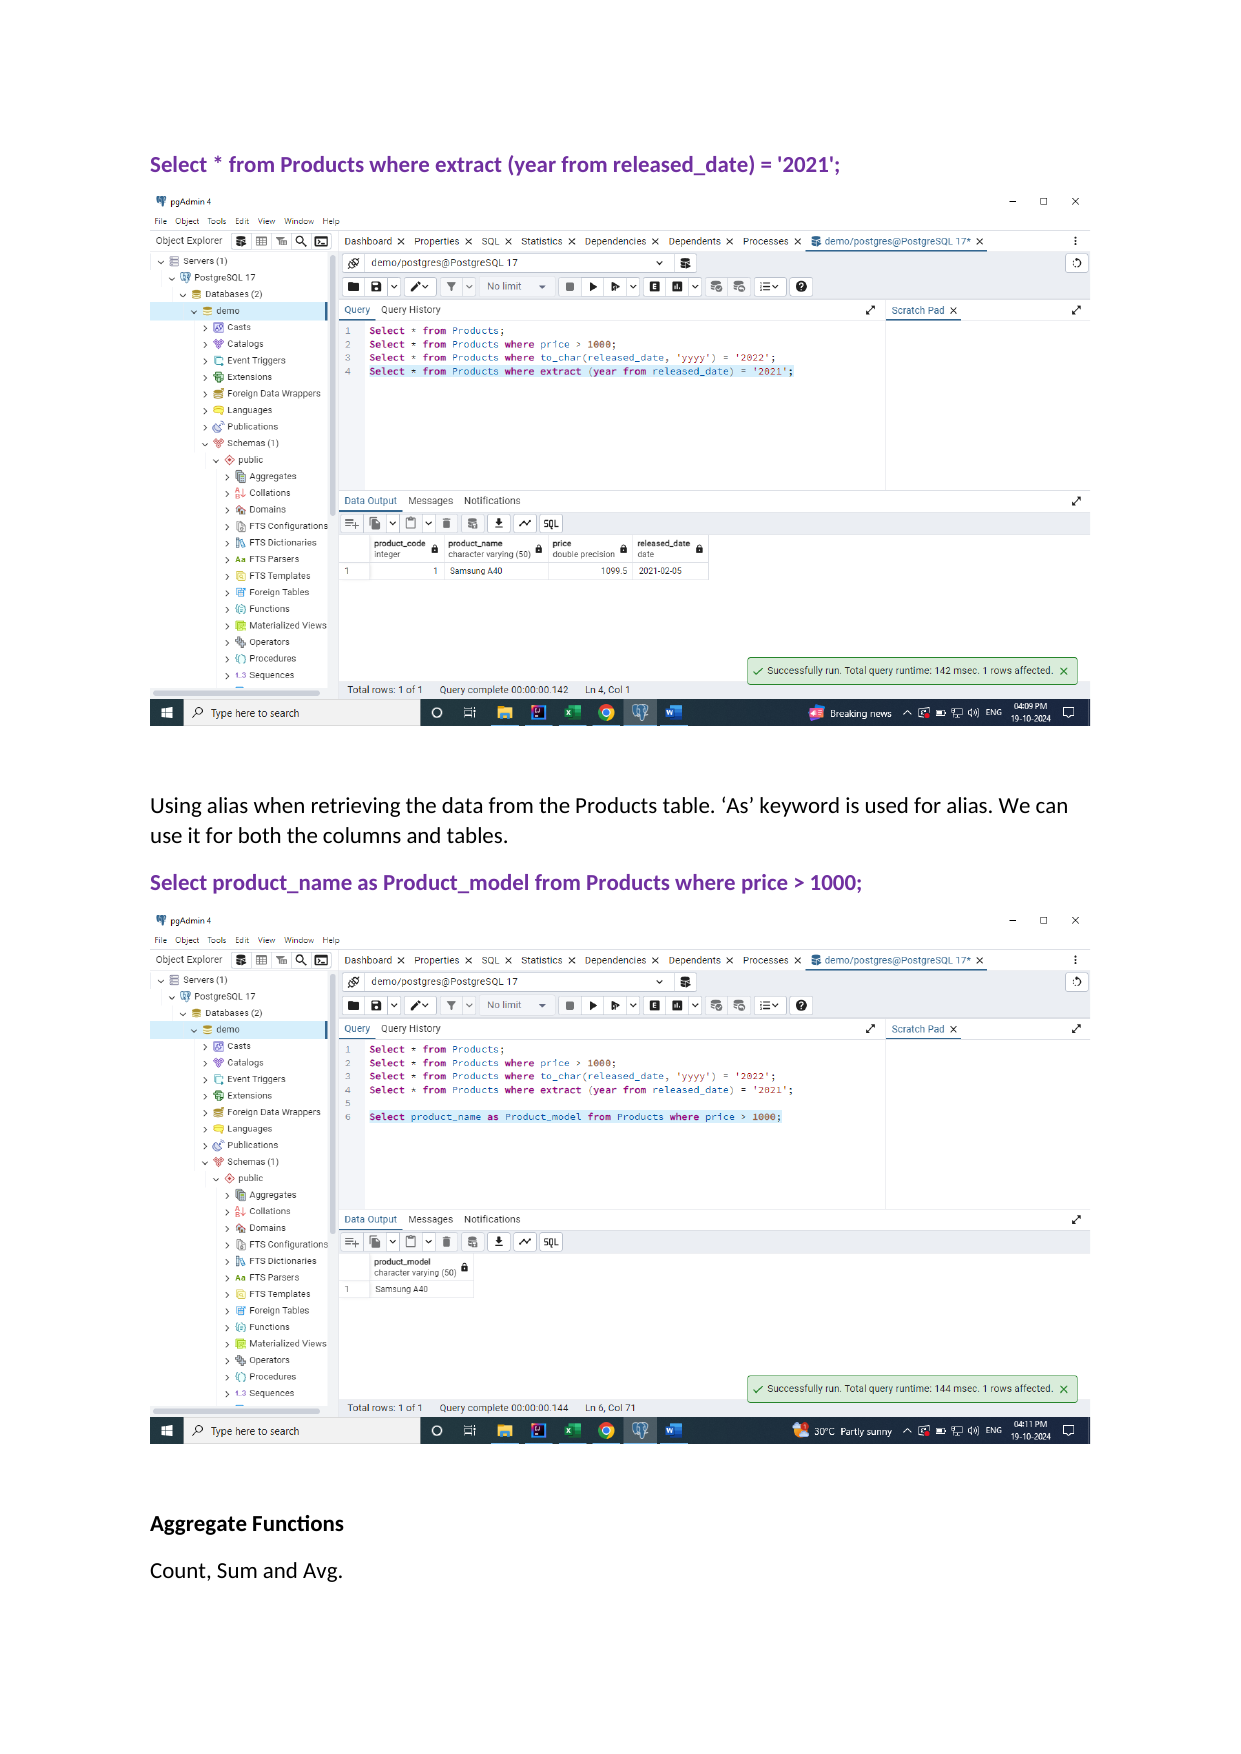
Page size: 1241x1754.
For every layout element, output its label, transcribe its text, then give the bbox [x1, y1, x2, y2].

text Count, Sum and Avg. [150, 1556, 1090, 1584]
text Using alias when retrieving the data from the Products table. ‘As’ keyword is used for alias. We can use it for both the columns and tables. [150, 791, 1090, 849]
text Aggregate Functions [150, 1509, 1090, 1538]
picture [150, 196, 1091, 726]
text Select product_name as Product_model from Products where price > 1000; [150, 868, 1090, 896]
text Select * from Products where extract (year from released_date) = '2021'; [150, 150, 1090, 178]
picture [150, 915, 1091, 1444]
